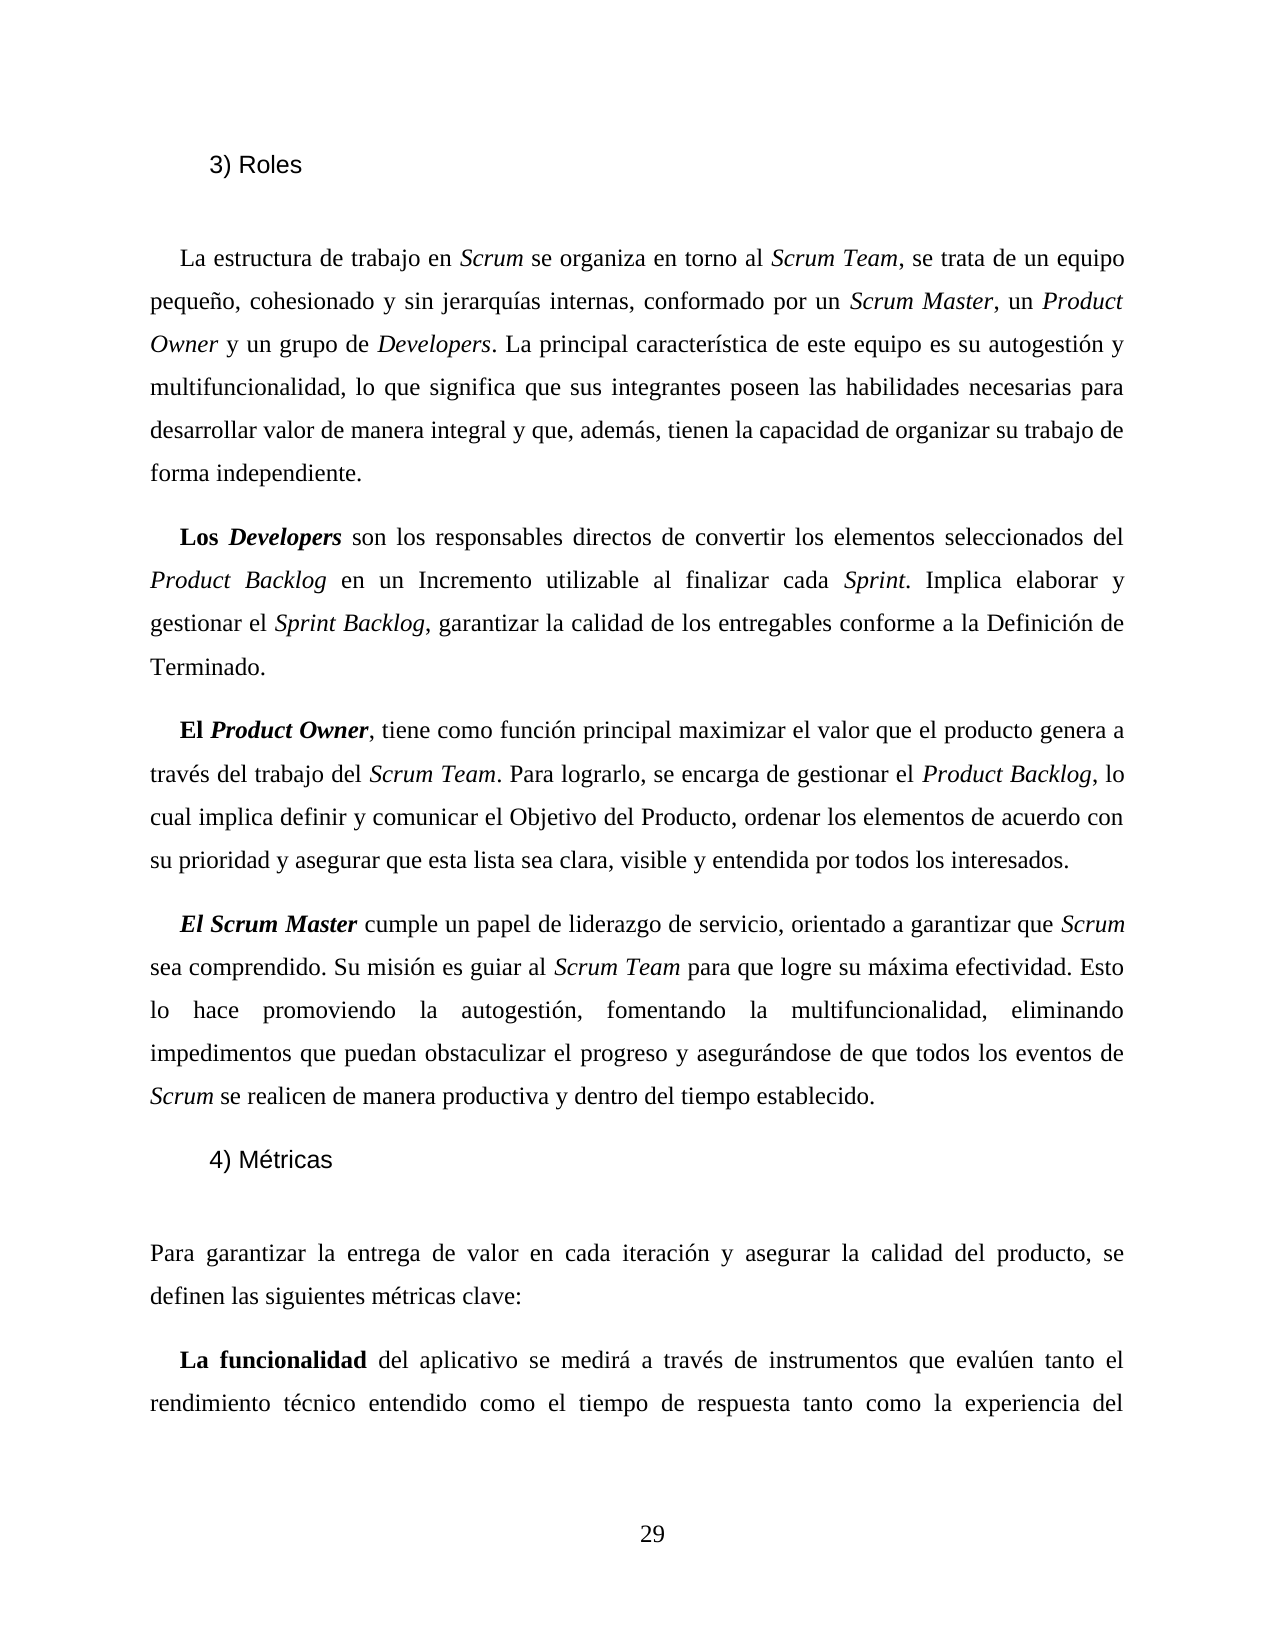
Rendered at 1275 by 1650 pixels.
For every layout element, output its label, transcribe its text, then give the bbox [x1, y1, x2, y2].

subtitle 4) Métricas [179, 1145, 1125, 1174]
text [150, 1345, 1125, 1417]
text Los Developers son los responsables directos de convertir los elementos seleccionados del Product Backlog en un Incremento utilizable al finalizar cada Sprint. Implica elaborar y gestionar el Sprint Backlog, garantizar la calidad de los entregables conforme a la Definición de Terminado. [150, 522, 1125, 680]
text El Scrum Master cumple un papel de liderazgo de servicio, orientado a garantizar que Scrum sea comprendido. Su misión es guiar al Scrum Team para que logre su máxima efectividad. Esto lo hace promoviendo la autogestión, fomentando la multifuncionalidad, eliminando impedimentos que puedan obstaculizar el progreso y asegurándose de que todos los eventos de Scrum se realicen de manera productiva y dentro del tiempo establecido. [150, 909, 1125, 1110]
text La estructura de trabajo en Scrum se organiza en torno al Scrum Team, se trata de un equipo pequeño, cohesionado y sin jerarquías internas, conformado por un Scrum Master, un Product Owner y un grupo de Developers. La principal característica de este equipo es su autogestión y multifuncionalidad, lo que significa que sus integrantes poseen las habilidades necesarias para desarrollar valor de manera integral y que, además, tienen la capacidad de organizar su trabajo de forma independiente. [150, 243, 1125, 487]
text Para garantizar la entrega de valor en cada iteración y asegurar la calidad del producto, se definen las siguientes métricas clave: [150, 1238, 1125, 1310]
text El Product Owner, tiene como función principal maximizar el valor que el producto genera a través del trabajo del Scrum Team. Para lograrlo, se encarga de gestionar el Product Backlog, lo cual implica definir y comunicar el Objetivo del Producto, ordenar los elementos de acuerdo con su prioridad y asegurar que esta lista sea clara, visible y entendida por todos los interesados. [150, 716, 1125, 874]
subtitle 3) Roles [179, 150, 1125, 179]
